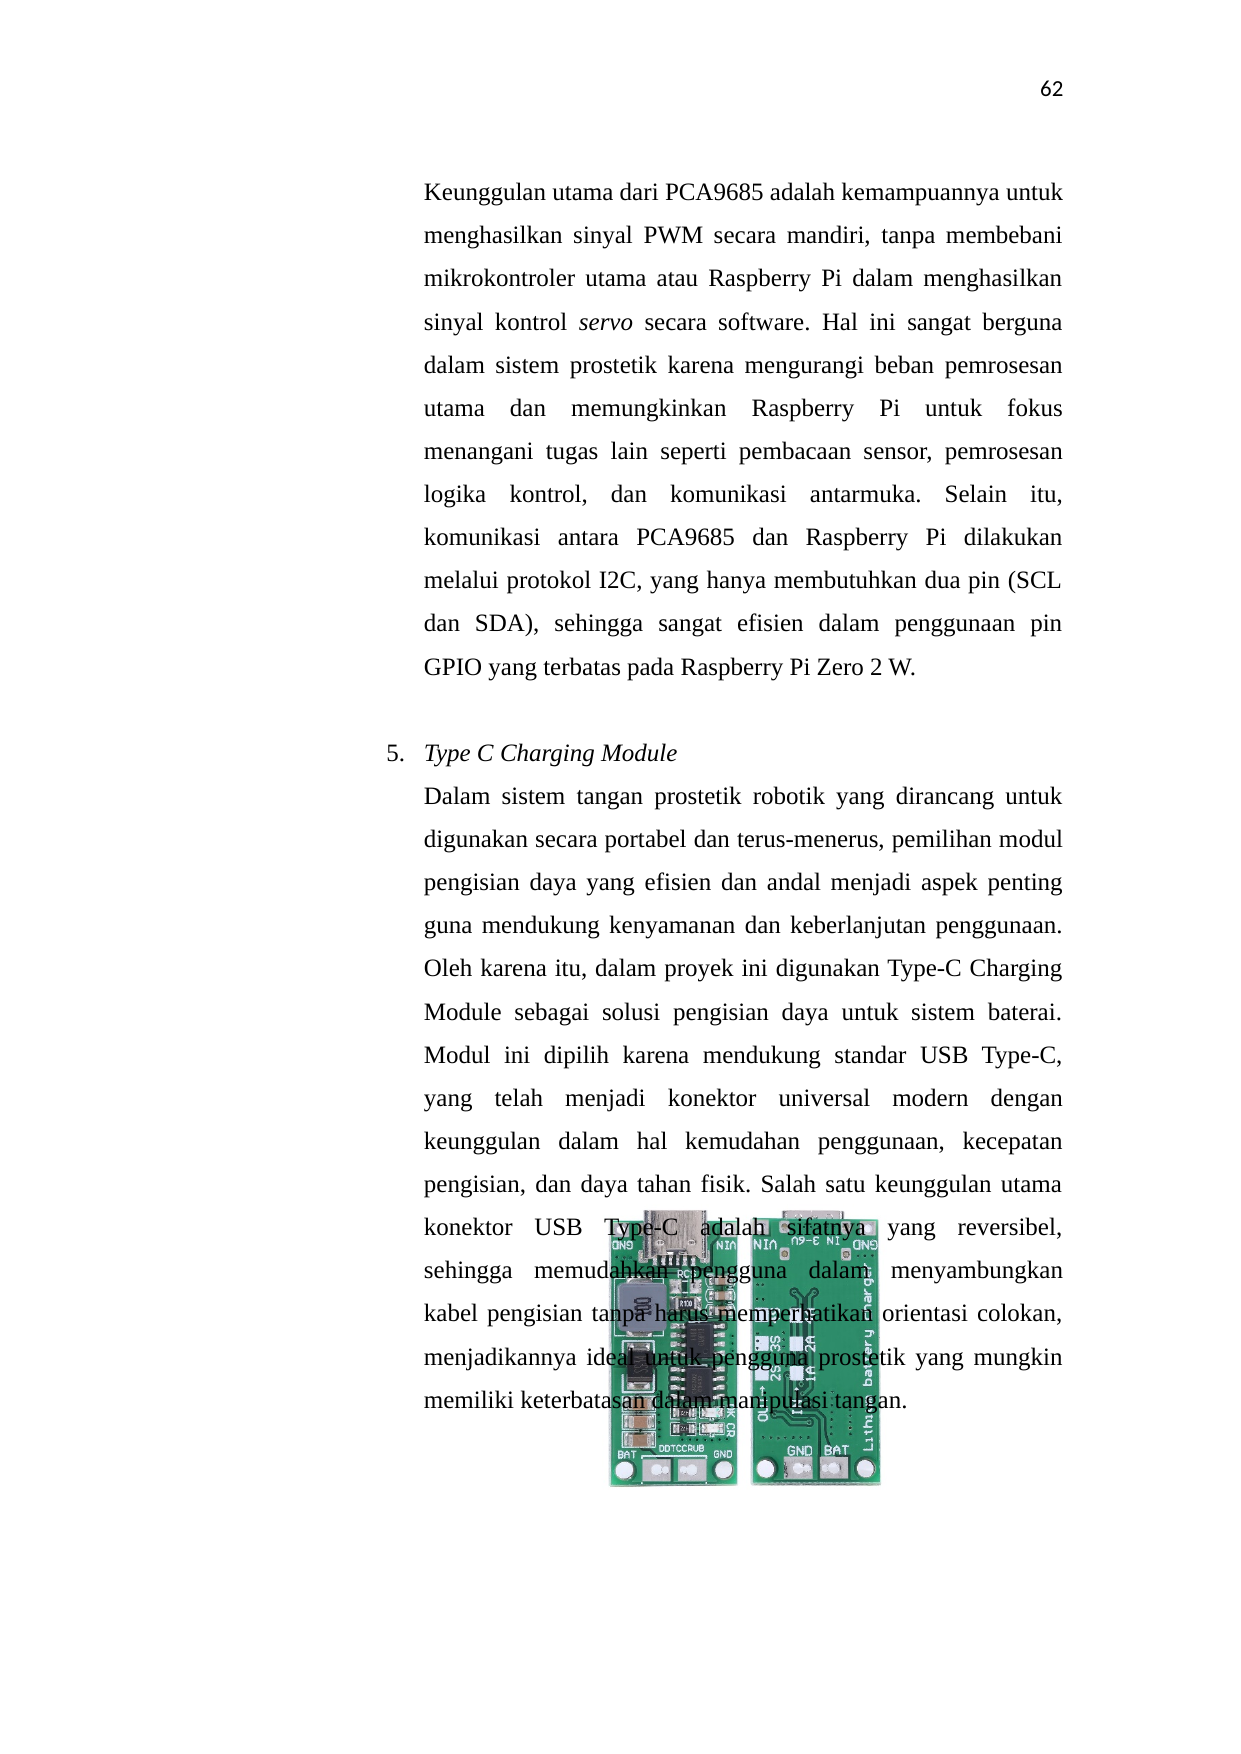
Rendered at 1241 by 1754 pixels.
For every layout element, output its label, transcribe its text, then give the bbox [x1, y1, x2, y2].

list Keunggulan utama dari PCA9685 adalah kemampuannya untuk menghasilkan sinyal PWM secara mandiri, tanpa membebani mikrokontroler utama atau Raspberry Pi dalam menghasilkan sinyal kontrol servo secara software. Hal ini sangat berguna dalam sistem prostetik karena mengurangi beban pemrosesan utama dan memungkinkan Raspberry Pi untuk fokus menangani tugas lain seperti pembacaan sensor, pemrosesan logika kontrol, dan komunikasi antarmuka. Selain itu, komunikasi antara PCA9685 dan Raspberry Pi dilakukan melalui protokol I2C, yang hanya membutuhkan dua pin (SCL dan SDA), sehingga sangat efisien dalam penggunaan pin GPIO yang terbatas pada Raspberry Pi Zero 2 W. [424, 177, 1063, 680]
picture [591, 1413, 902, 1505]
list Dalam sistem tangan prostetik robotik yang dirancang untuk digunakan secara portabel dan terus-menerus, pemilihan modul pengisian daya yang efisien dan andal menjadi aspek penting guna mendukung kenyamanan dan keberlanjutan penggunaan. Oleh karena itu, dalam proyek ini digunakan Type-C Charging Module sebagai solusi pengisian daya untuk sistem baterai. Modul ini dipilih karena mendukung standar USB Type-C, yang telah menjadi konektor universal modern dengan keunggulan dalam hal kemudahan penggunaan, kecepatan pengisian, dan daya tahan fisik. Salah satu keunggulan utama konektor USB Type-C adalah sifatnya yang reversibel, sehingga memudahkan pengguna dalam menyambungkan kabel pengisian tanpa harus memperhatikan orientasi colokan, menjadikannya ideal untuk pengguna prostetik yang mungkin memiliki keterbatasan dalam manipulasi tangan. [424, 781, 1063, 1413]
list Type C Charging Module [386, 738, 1063, 767]
